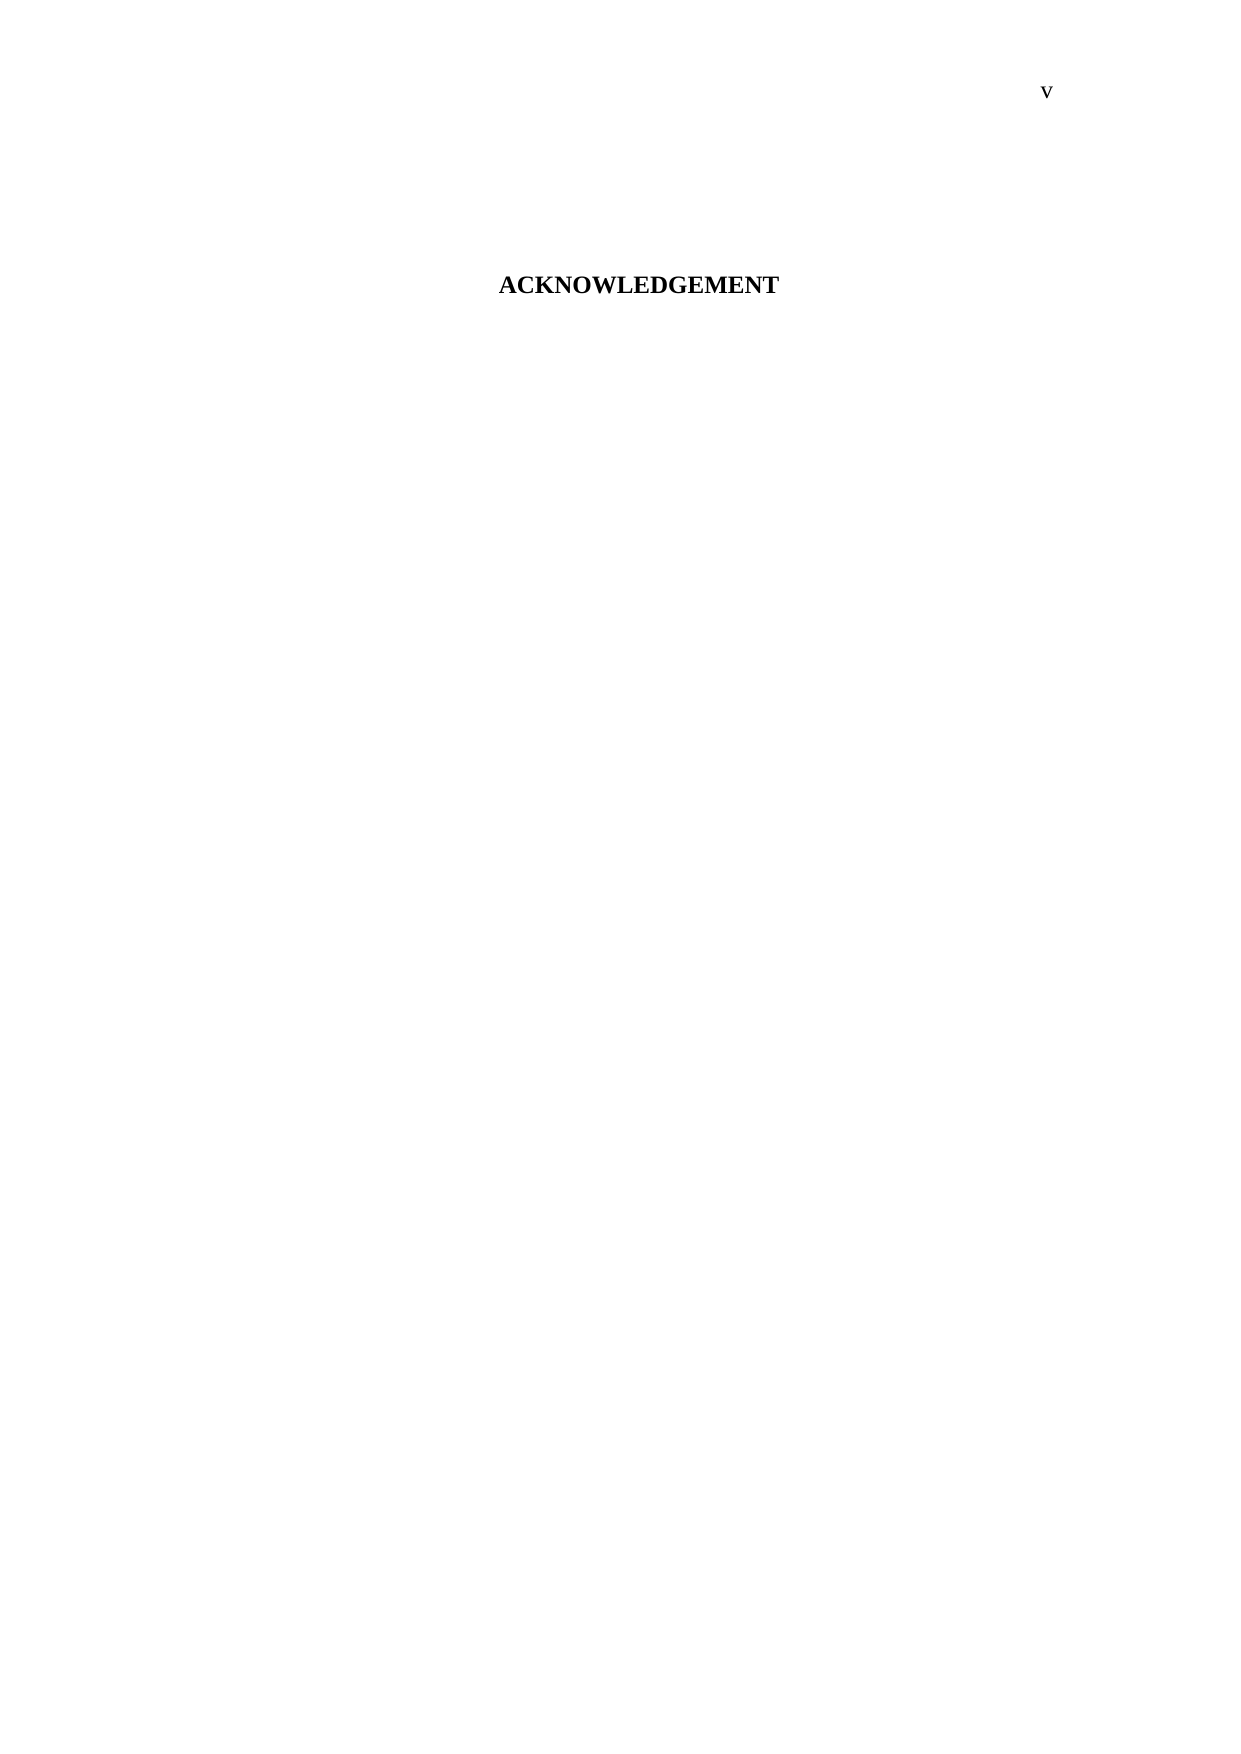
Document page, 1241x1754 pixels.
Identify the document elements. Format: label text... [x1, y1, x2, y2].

text ACKNOWLEDGEMENT [225, 270, 1053, 299]
